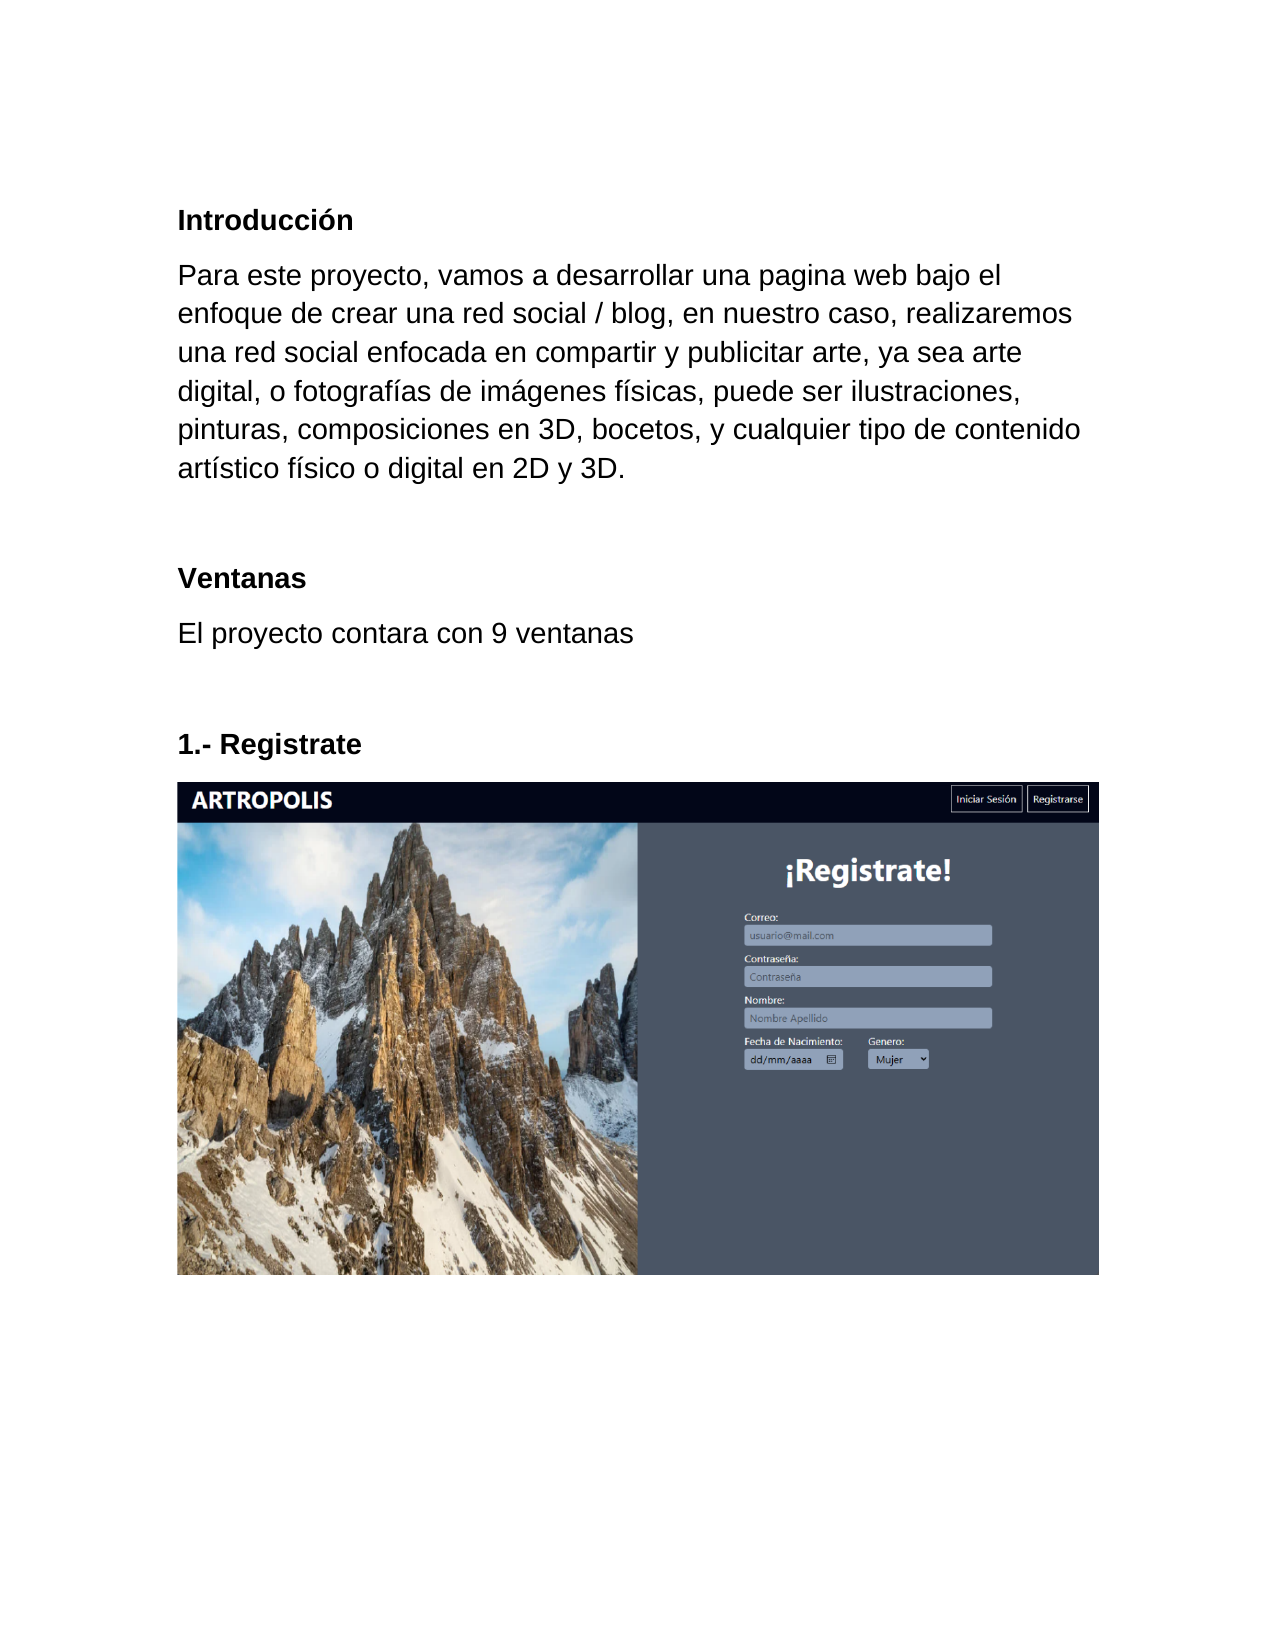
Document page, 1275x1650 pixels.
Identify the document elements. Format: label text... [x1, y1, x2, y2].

text 1.- Registrate [177, 727, 1098, 760]
text Para este proyecto, vamos a desarrollar una pagina web bajo el enfoque de crear una red social / blog, en nuestro caso, realizaremos una red social enfocada en compartir y publicitar arte, ya sea arte digital, o fotografías de imágenes físicas, puede ser ilustraciones, pinturas, composiciones en 3D, bocetos, y cualquier tipo de contenido artístico físico o digital en 2D y 3D. [177, 258, 1098, 484]
text Ventanas [177, 561, 1098, 595]
picture [177, 782, 1099, 1275]
text El proyecto contara con 9 ventanas [177, 616, 1098, 650]
text Introducción [177, 203, 1098, 236]
